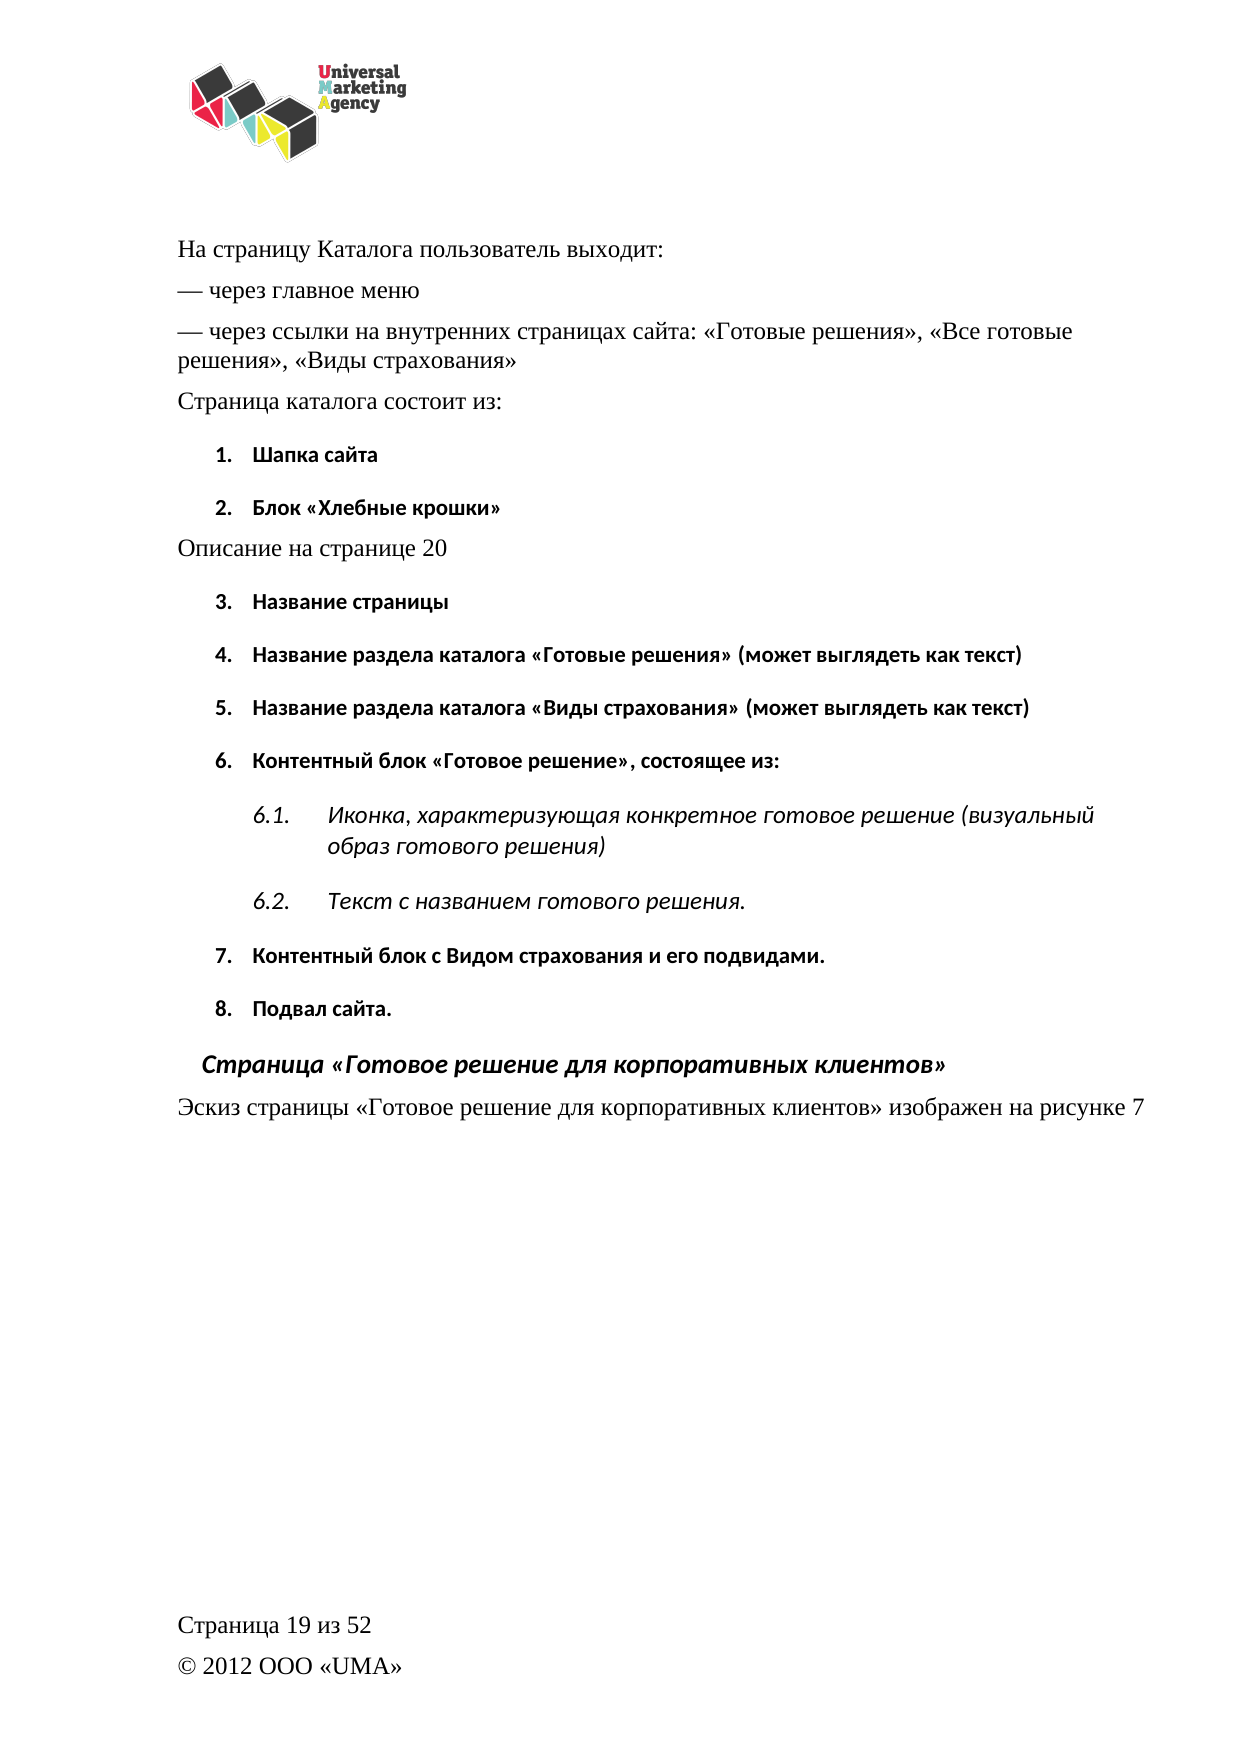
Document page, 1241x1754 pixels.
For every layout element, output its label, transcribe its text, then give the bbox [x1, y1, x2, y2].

subtitle Иконка, характеризующая конкретное готовое решение (визуальный образ готового решения) [252, 799, 1152, 860]
subtitle Название страницы [215, 587, 1152, 615]
subtitle Контентный блок с Видом страхования и его подвидами. [215, 941, 1152, 969]
text Описание на странице 20 [177, 533, 1152, 562]
subtitle Название раздела каталога «Готовые решения» (может выглядеть как текст) [215, 640, 1152, 668]
subtitle Страница «Готовое решение для корпоративных клиентов» [177, 1047, 1152, 1080]
subtitle Блок «Хлебные крошки» [215, 493, 1152, 521]
text — через ссылки на внутренних страницах сайта: «Готовые решения», «Все готовые решения», «Виды страхования» [177, 316, 1152, 374]
subtitle Текст с названием готового решения. [252, 885, 1152, 916]
text Эскиз страницы «Готовое решение для корпоративных клиентов» изображен на рисунке 7 [177, 1092, 1152, 1121]
subtitle Контентный блок «Готовое решение», состоящее из: [215, 746, 1152, 774]
subtitle Шапка сайта [215, 440, 1152, 468]
subtitle Подвал сайта. [215, 994, 1152, 1022]
subtitle Название раздела каталога «Виды страхования» (может выглядеть как текст) [215, 693, 1152, 721]
picture [177, 24, 415, 193]
text Страница каталога состоит из: [177, 386, 1152, 415]
text На страницу Каталога пользователь выходит: [177, 234, 1152, 262]
text — через главное меню [177, 275, 1152, 304]
